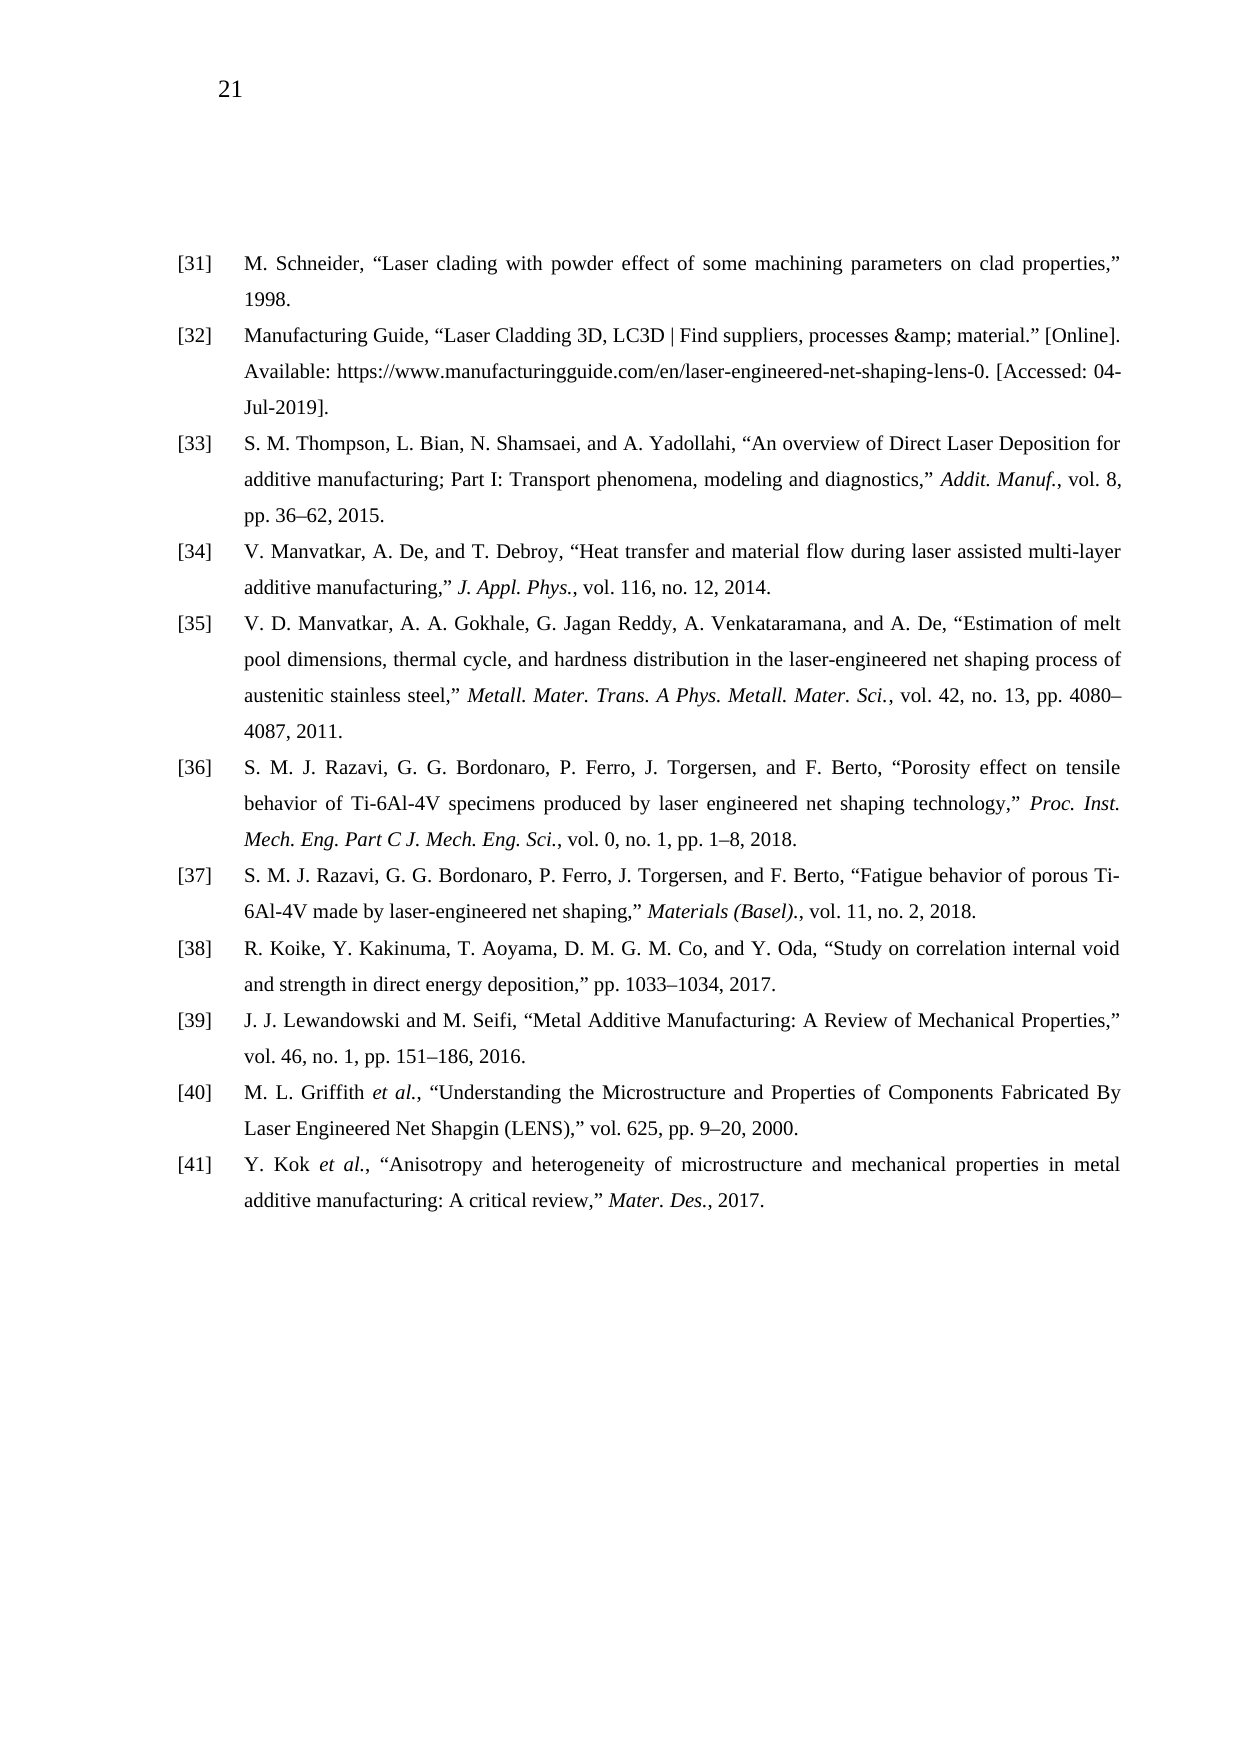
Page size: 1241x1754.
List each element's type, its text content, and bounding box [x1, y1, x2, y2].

text [37] S. M. J. Razavi, G. G. Bordonaro, P. Ferro, J. Torgersen, and F. Berto, “Fatigue behavior of porous Ti-6Al-4V made by laser-engineered net shaping,” Materials (Basel)., vol. 11, no. 2, 2018. [177, 863, 1122, 923]
text [34] V. Manvatkar, A. De, and T. Debroy, “Heat transfer and material flow during laser assisted multi-layer additive manufacturing,” J. Appl. Phys., vol. 116, no. 12, 2014. [177, 539, 1122, 599]
text [39] J. J. Lewandowski and M. Seifi, “Metal Additive Manufacturing: A Review of Mechanical Properties,” vol. 46, no. 1, pp. 151–186, 2016. [177, 1008, 1122, 1068]
text [31] M. Schneider, “Laser clading with powder effect of some machining parameters on clad properties,” 1998. [177, 251, 1122, 311]
text [32] Manufacturing Guide, “Laser Cladding 3D, LC3D | Find suppliers, processes &amp; material.” [Online]. Available: https://www.manufacturingguide.com/en/laser-engineered-net-shaping-lens-0. [Accessed: 04-Jul-2019]. [177, 323, 1122, 419]
text [33] S. M. Thompson, L. Bian, N. Shamsaei, and A. Yadollahi, “An overview of Direct Laser Deposition for additive manufacturing; Part I: Transport phenomena, modeling and diagnostics,” Addit. Manuf., vol. 8, pp. 36–62, 2015. [177, 431, 1122, 527]
text [35] V. D. Manvatkar, A. A. Gokhale, G. Jagan Reddy, A. Venkataramana, and A. De, “Estimation of melt pool dimensions, thermal cycle, and hardness distribution in the laser-engineered net shaping process of austenitic stainless steel,” Metall. Mater. Trans. A Phys. Metall. Mater. Sci., vol. 42, no. 13, pp. 4080–4087, 2011. [177, 611, 1122, 743]
text [36] S. M. J. Razavi, G. G. Bordonaro, P. Ferro, J. Torgersen, and F. Berto, “Porosity effect on tensile behavior of Ti-6Al-4V specimens produced by laser engineered net shaping technology,” Proc. Inst. Mech. Eng. Part C J. Mech. Eng. Sci., vol. 0, no. 1, pp. 1–8, 2018. [177, 755, 1122, 851]
text [41] Y. Kok et al., “Anisotropy and heterogeneity of microstructure and mechanical properties in metal additive manufacturing: A critical review,” Mater. Des., 2017. [177, 1152, 1122, 1212]
text [40] M. L. Griffith et al., “Understanding the Microstructure and Properties of Components Fabricated By Laser Engineered Net Shapgin (LENS),” vol. 625, pp. 9–20, 2000. [177, 1080, 1122, 1140]
text [38] R. Koike, Y. Kakinuma, T. Aoyama, D. M. G. M. Co, and Y. Oda, “Study on correlation internal void and strength in direct energy deposition,” pp. 1033–1034, 2017. [177, 936, 1122, 996]
